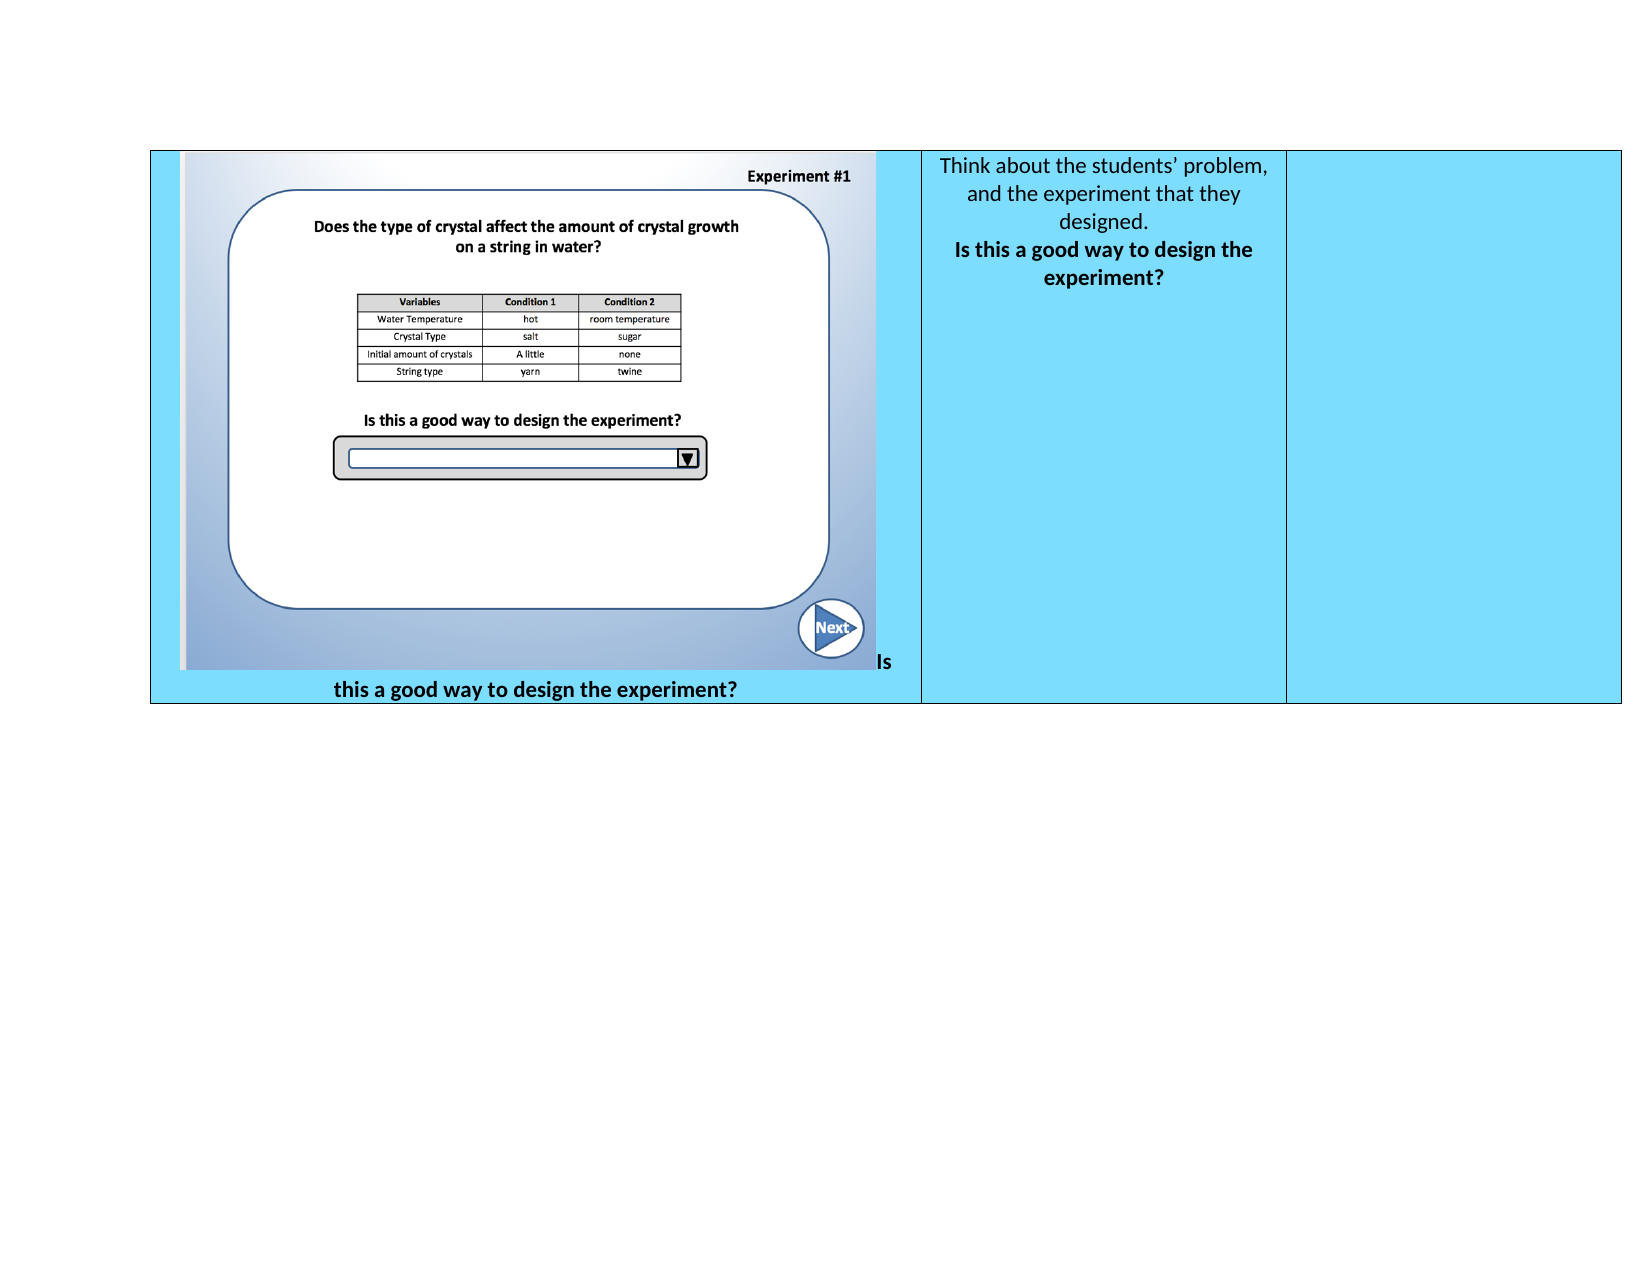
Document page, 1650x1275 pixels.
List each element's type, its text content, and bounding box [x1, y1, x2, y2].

table_cell Think about the students’ problem, and the experiment that they designed. Is this a good way to design the experiment? [922, 151, 1286, 703]
table_cell [1287, 151, 1621, 703]
table_cell Is this a good way to design the experiment? [151, 151, 921, 703]
picture [180, 151, 877, 670]
